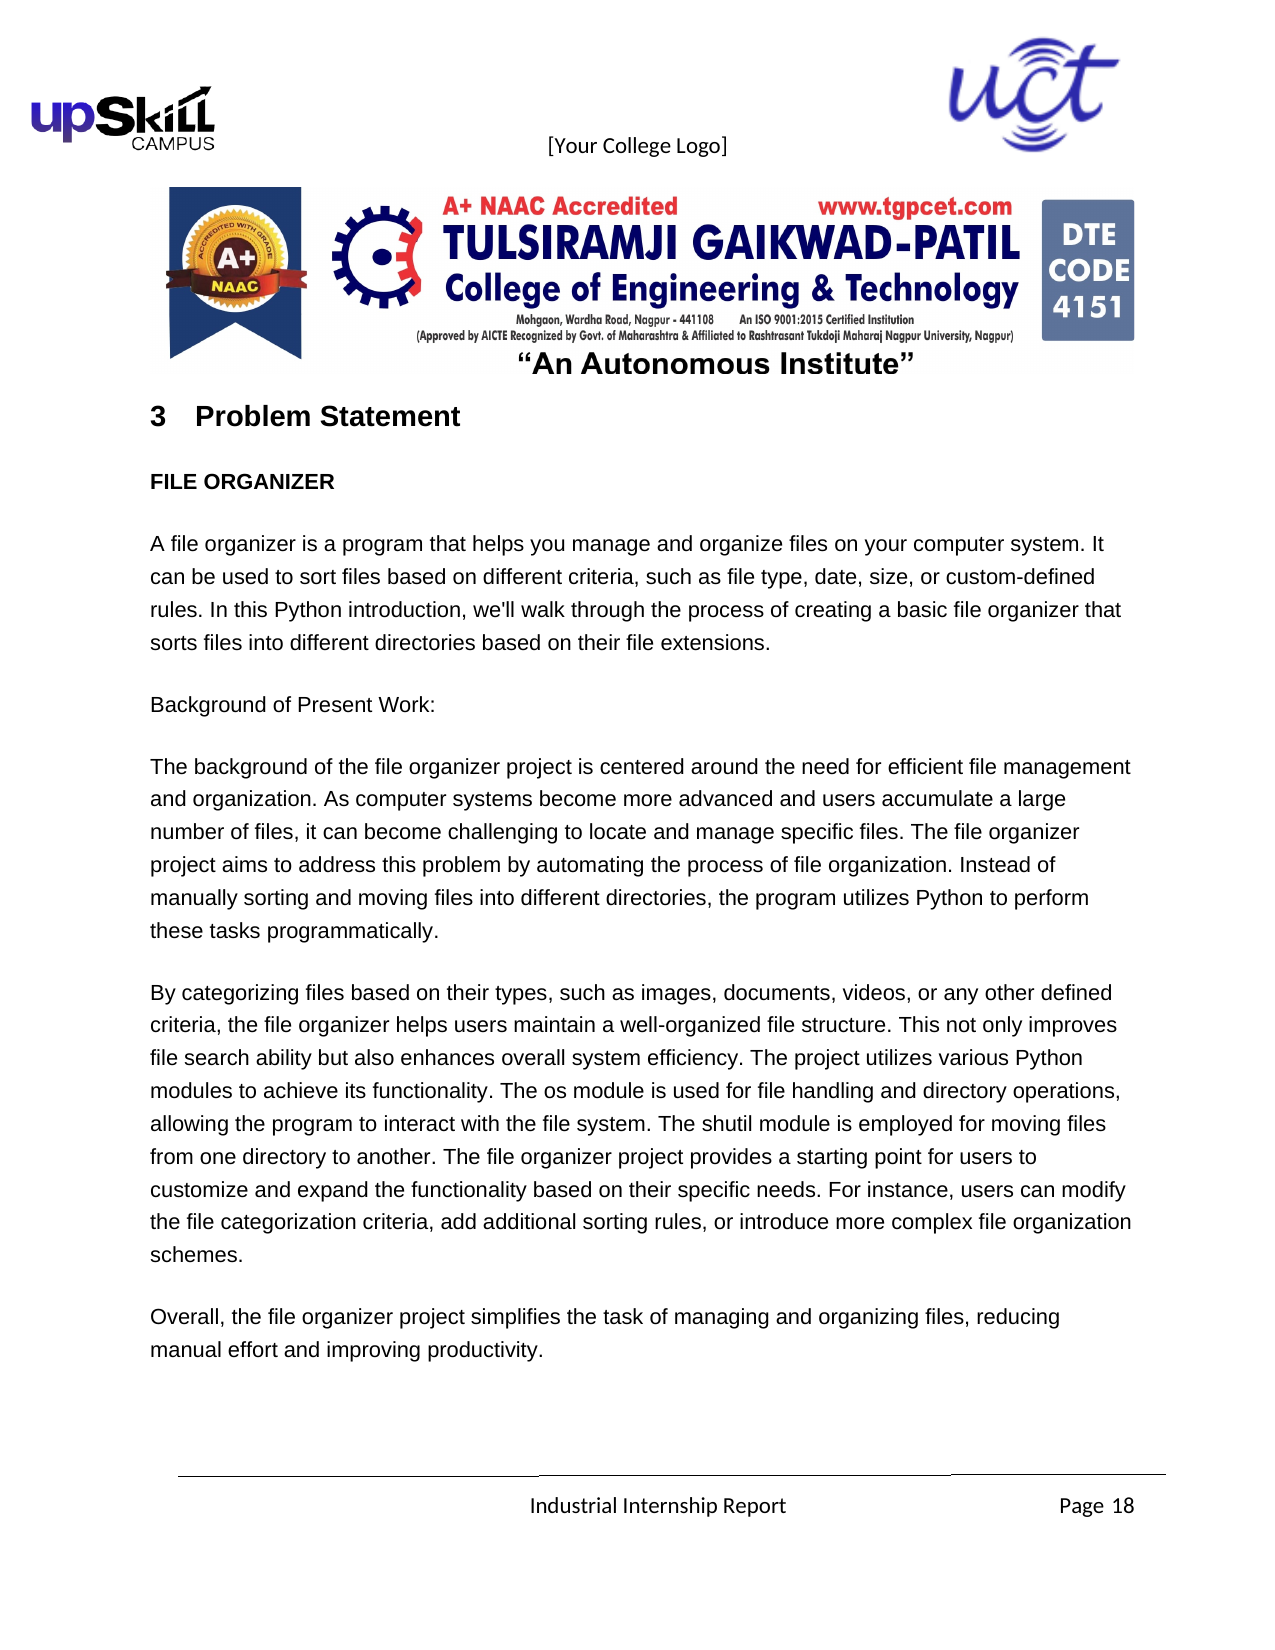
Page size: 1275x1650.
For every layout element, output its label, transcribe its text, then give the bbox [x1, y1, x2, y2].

text Overall, the file organizer project simplifies the task of managing and organizing files, reducing manual effort and improving productivity. [150, 1296, 1134, 1362]
picture [946, 28, 1125, 154]
text A file organizer is a program that helps you manage and organize files on your computer system. It can be used to sort files based on different criteria, such as file type, date, size, or custom-defined rules. In this Python introduction, we'll walk through the process of creating a basic file organizer that sorts files into different directories based on their file extensions. [150, 523, 1134, 655]
subtitle Problem Statement [150, 399, 1134, 432]
text Background of Present Work: [150, 684, 1134, 717]
picture [150, 187, 1135, 374]
text The background of the file organizer project is centered around the need for efficient file management and organization. As computer systems become more advanced and users accumulate a large number of files, it can become challenging to locate and manage specific files. The file organizer project aims to address this problem by automating the process of file organization. Instead of manually sorting and moving files into different directories, the program utilizes Python to perform these tasks programmatically. [150, 746, 1134, 943]
picture [0, 73, 246, 154]
text FILE ORGANIZER [150, 462, 1134, 494]
text By categorizing files based on their types, such as images, documents, videos, or any other defined criteria, the file organizer helps users maintain a well-organized file structure. This not only improves file search ability but also enhances overall system efficiency. The project utilizes various Python modules to achieve its functionality. The os module is used for file handling and directory operations, allowing the program to interact with the file system. The shutil module is employed for moving files from one directory to another. The file organizer project provides a starting point for users to customize and expand the functionality based on their specific needs. For instance, users can modify the file categorization criteria, add additional sorting rules, or introduce more complex file organization schemes. [150, 972, 1134, 1267]
